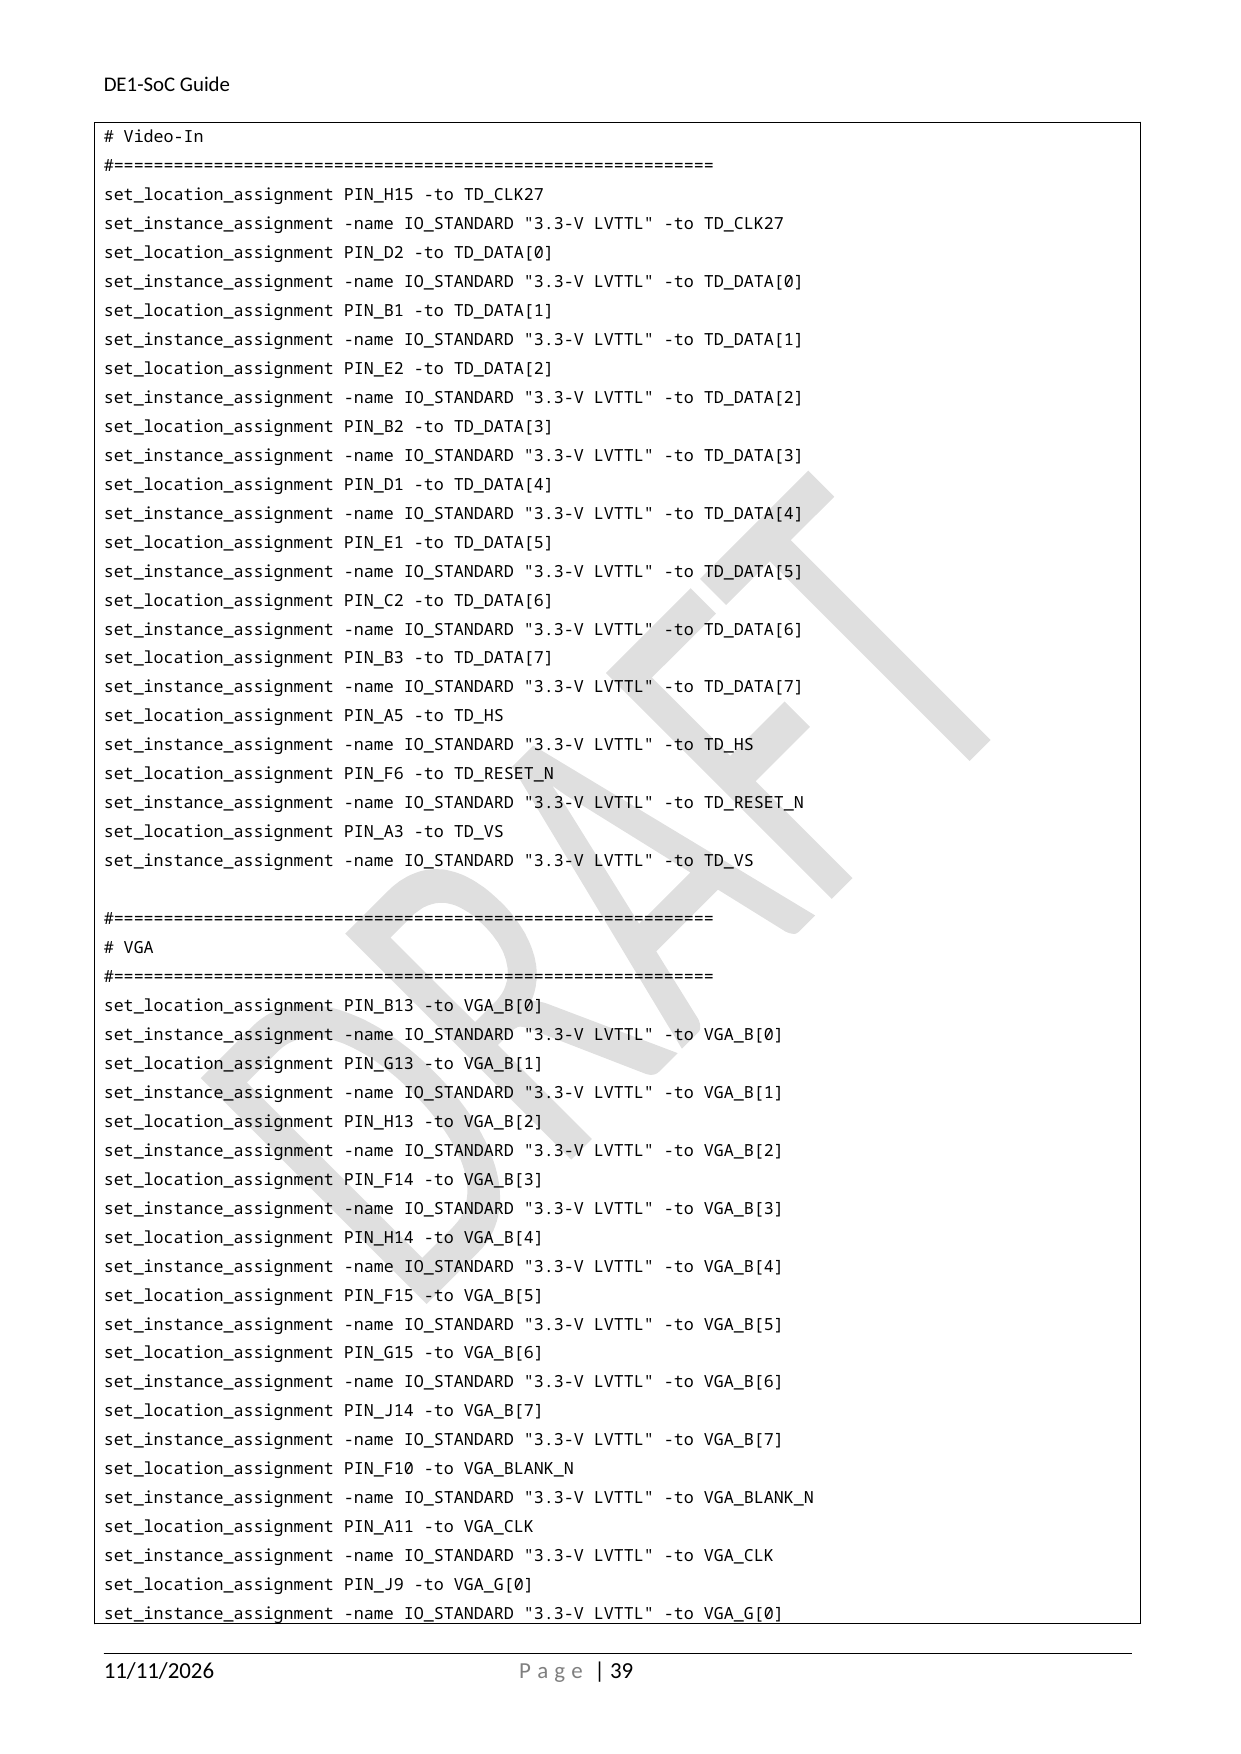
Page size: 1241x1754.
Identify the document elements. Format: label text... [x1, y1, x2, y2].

text set_location_assignment PIN_B3 -to TD_DATA[7] [95, 643, 1140, 669]
text set_instance_assignment -name IO_STANDARD "3.3-V LVTTL" -to VGA_CLK [95, 1541, 1140, 1566]
text set_instance_assignment -name IO_STANDARD "3.3-V LVTTL" -to VGA_B[4] [95, 1251, 1140, 1277]
text #============================================================ [95, 961, 1140, 987]
text set_instance_assignment -name IO_STANDARD "3.3-V LVTTL" -to TD_RESET_N [95, 788, 1140, 813]
text set_location_assignment PIN_H13 -to VGA_B[2] [95, 1106, 1140, 1132]
text set_instance_assignment -name IO_STANDARD "3.3-V LVTTL" -to TD_DATA[3] [95, 440, 1140, 466]
text set_location_assignment PIN_J14 -to VGA_B[7] [95, 1396, 1140, 1422]
text set_instance_assignment -name IO_STANDARD "3.3-V LVTTL" -to VGA_B[6] [95, 1367, 1140, 1393]
text set_instance_assignment -name IO_STANDARD "3.3-V LVTTL" -to TD_DATA[1] [95, 324, 1140, 350]
text set_instance_assignment -name IO_STANDARD "3.3-V LVTTL" -to TD_DATA[2] [95, 382, 1140, 408]
text set_location_assignment PIN_F10 -to VGA_BLANK_N [95, 1454, 1140, 1479]
text # Video-In [95, 123, 1140, 147]
text set_instance_assignment -name IO_STANDARD "3.3-V LVTTL" -to TD_DATA[7] [95, 672, 1140, 698]
text set_instance_assignment -name IO_STANDARD "3.3-V LVTTL" -to TD_VS [95, 846, 1140, 871]
text set_instance_assignment -name IO_STANDARD "3.3-V LVTTL" -to TD_DATA[5] [95, 556, 1140, 582]
text set_instance_assignment -name IO_STANDARD "3.3-V LVTTL" -to TD_CLK27 [95, 208, 1140, 234]
text set_instance_assignment -name IO_STANDARD "3.3-V LVTTL" -to VGA_B[0] [95, 1019, 1140, 1045]
text set_location_assignment PIN_F15 -to VGA_B[5] [95, 1280, 1140, 1306]
text set_instance_assignment -name IO_STANDARD "3.3-V LVTTL" -to VGA_B[1] [95, 1077, 1140, 1103]
text set_location_assignment PIN_E1 -to TD_DATA[5] [95, 527, 1140, 553]
text set_location_assignment PIN_D2 -to TD_DATA[0] [95, 237, 1140, 263]
text set_location_assignment PIN_J9 -to VGA_G[0] [95, 1569, 1140, 1595]
text set_location_assignment PIN_A3 -to TD_VS [95, 817, 1140, 842]
text set_location_assignment PIN_F6 -to TD_RESET_N [95, 759, 1140, 784]
text set_instance_assignment -name IO_STANDARD "3.3-V LVTTL" -to VGA_B[5] [95, 1309, 1140, 1335]
text set_location_assignment PIN_B1 -to TD_DATA[1] [95, 295, 1140, 321]
text set_location_assignment PIN_A5 -to TD_HS [95, 701, 1140, 727]
text set_location_assignment PIN_H15 -to TD_CLK27 [95, 179, 1140, 205]
text set_location_assignment PIN_B13 -to VGA_B[0] [95, 990, 1140, 1016]
text # VGA [95, 932, 1140, 958]
text set_location_assignment PIN_H14 -to VGA_B[4] [95, 1222, 1140, 1248]
text set_location_assignment PIN_D1 -to TD_DATA[4] [95, 469, 1140, 495]
text set_instance_assignment -name IO_STANDARD "3.3-V LVTTL" -to TD_DATA[4] [95, 498, 1140, 524]
text #============================================================ [95, 903, 1140, 929]
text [95, 151, 1140, 176]
text set_location_assignment PIN_B2 -to TD_DATA[3] [95, 411, 1140, 437]
text set_instance_assignment -name IO_STANDARD "3.3-V LVTTL" -to VGA_G[0] [95, 1598, 1140, 1623]
text set_instance_assignment -name IO_STANDARD "3.3-V LVTTL" -to VGA_B[3] [95, 1193, 1140, 1219]
text set_instance_assignment -name IO_STANDARD "3.3-V LVTTL" -to TD_DATA[0] [95, 266, 1140, 292]
text set_location_assignment PIN_G15 -to VGA_B[6] [95, 1338, 1140, 1364]
text set_location_assignment PIN_A11 -to VGA_CLK [95, 1512, 1140, 1537]
text set_instance_assignment -name IO_STANDARD "3.3-V LVTTL" -to TD_DATA[6] [95, 614, 1140, 640]
text set_location_assignment PIN_E2 -to TD_DATA[2] [95, 353, 1140, 379]
text set_instance_assignment -name IO_STANDARD "3.3-V LVTTL" -to VGA_BLANK_N [95, 1483, 1140, 1508]
text set_location_assignment PIN_G13 -to VGA_B[1] [95, 1048, 1140, 1074]
text set_instance_assignment -name IO_STANDARD "3.3-V LVTTL" -to TD_HS [95, 730, 1140, 756]
text set_location_assignment PIN_C2 -to TD_DATA[6] [95, 585, 1140, 611]
text set_location_assignment PIN_F14 -to VGA_B[3] [95, 1164, 1140, 1190]
text set_instance_assignment -name IO_STANDARD "3.3-V LVTTL" -to VGA_B[7] [95, 1425, 1140, 1451]
text set_instance_assignment -name IO_STANDARD "3.3-V LVTTL" -to VGA_B[2] [95, 1135, 1140, 1161]
